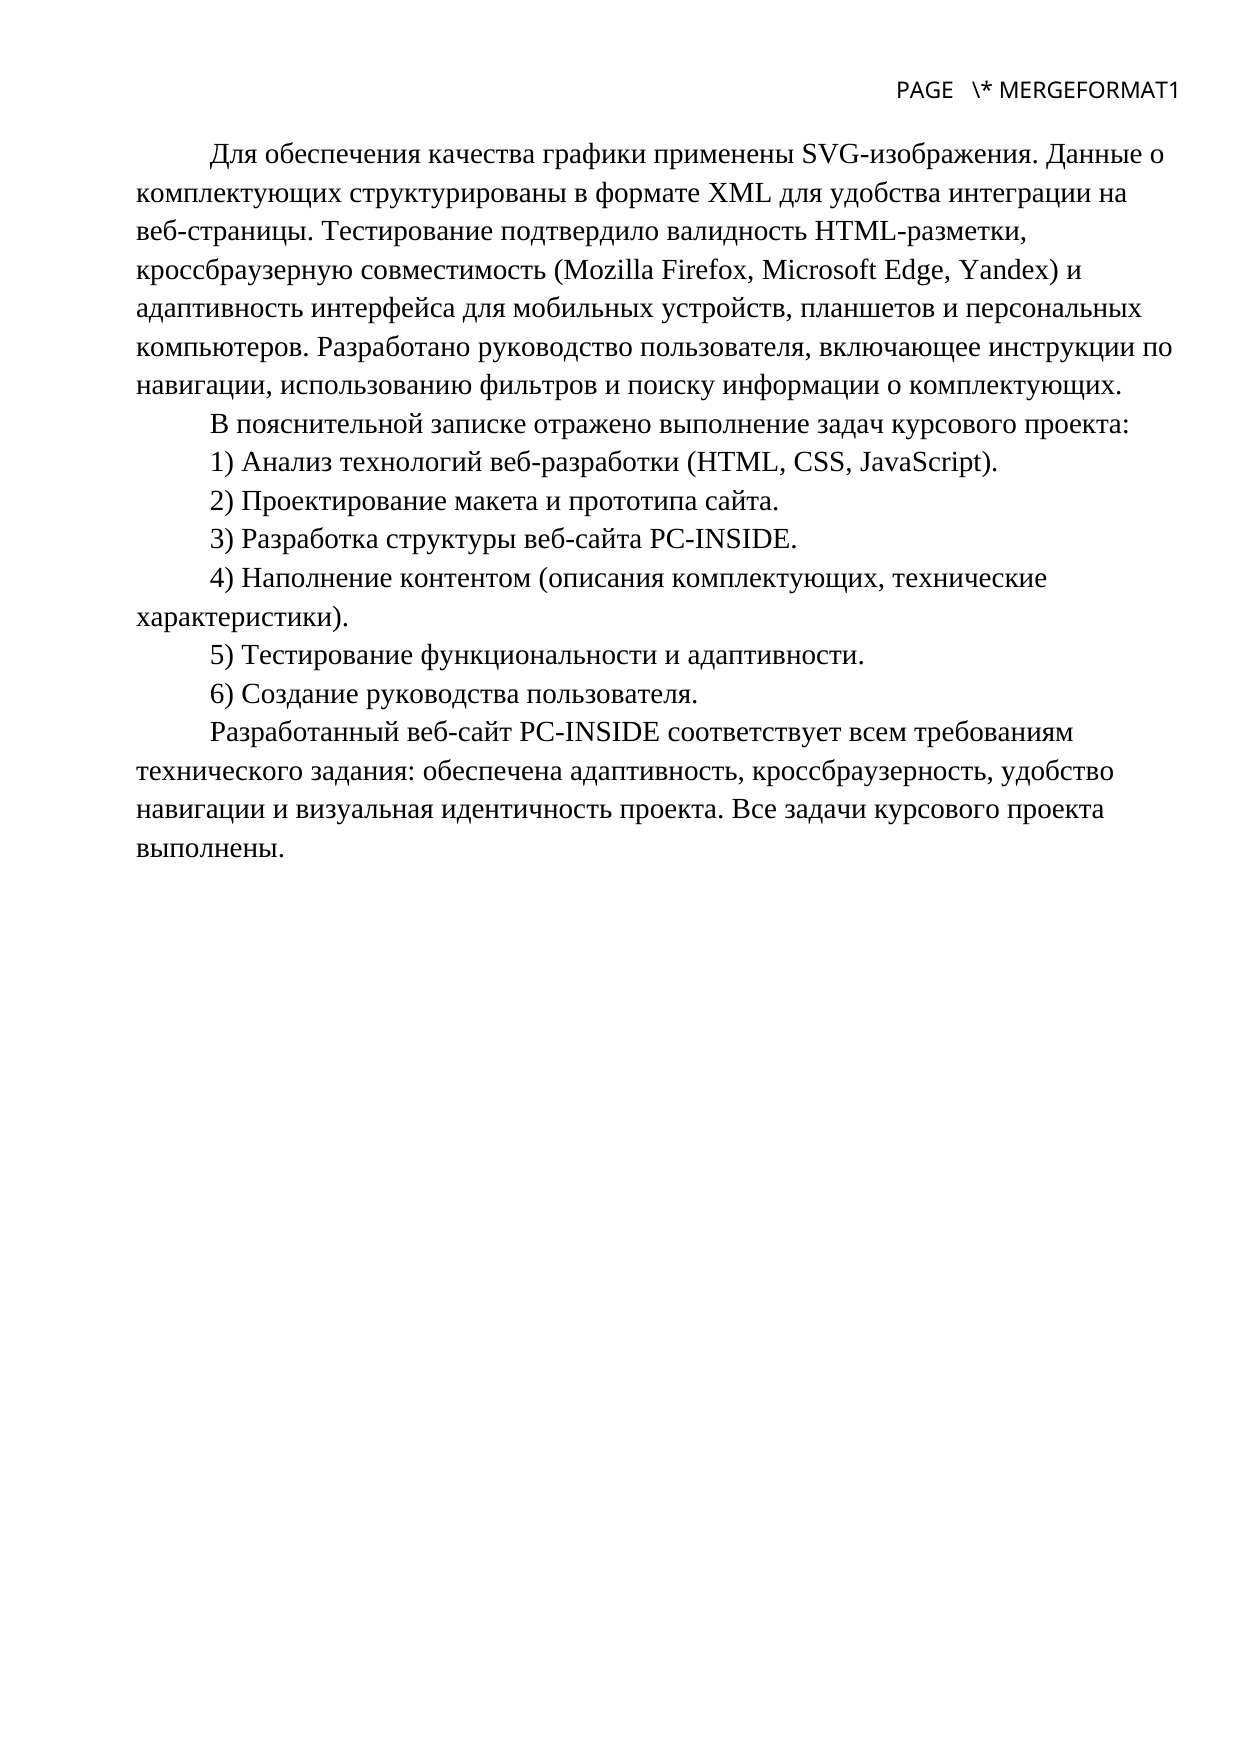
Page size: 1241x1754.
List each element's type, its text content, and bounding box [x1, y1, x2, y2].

text 4) Наполнение контентом (описания комплектующих, технические характеристики). [136, 560, 1181, 632]
text Для обеспечения качества графики применены SVG-изображения. Данные о комплектующих структурированы в формате XML для удобства интеграции на веб-страницы. Тестирование подтвердило валидность HTML-разметки, кроссбраузерную совместимость (Mozilla Firefox, Microsoft Edge, Yandex) и адаптивность интерфейса для мобильных устройств, планшетов и персональных компьютеров. Разработано руководство пользователя, включающее инструкции по навигации, использованию фильтров и поиску информации о комплектующих. [136, 136, 1181, 401]
text В пояснительной записке отражено выполнение задач курсового проекта: [136, 406, 1181, 439]
text 5) Тестирование функциональности и адаптивности. [136, 637, 1181, 671]
text 2) Проектирование макета и прототипа сайта. [136, 483, 1181, 517]
text 1) Анализ технологий веб-разработки (HTML, CSS, JavaScript). [136, 444, 1181, 478]
text 6) Создание руководства пользователя. [136, 676, 1181, 709]
text Разработанный веб-сайт PC-INSIDE соответствует всем требованиям технического задания: обеспечена адаптивность, кроссбраузерность, удобство навигации и визуальная идентичность проекта. Все задачи курсового проекта выполнены. [136, 714, 1181, 863]
text 3) Разработка структуры веб-сайта PC-INSIDE. [136, 522, 1181, 555]
